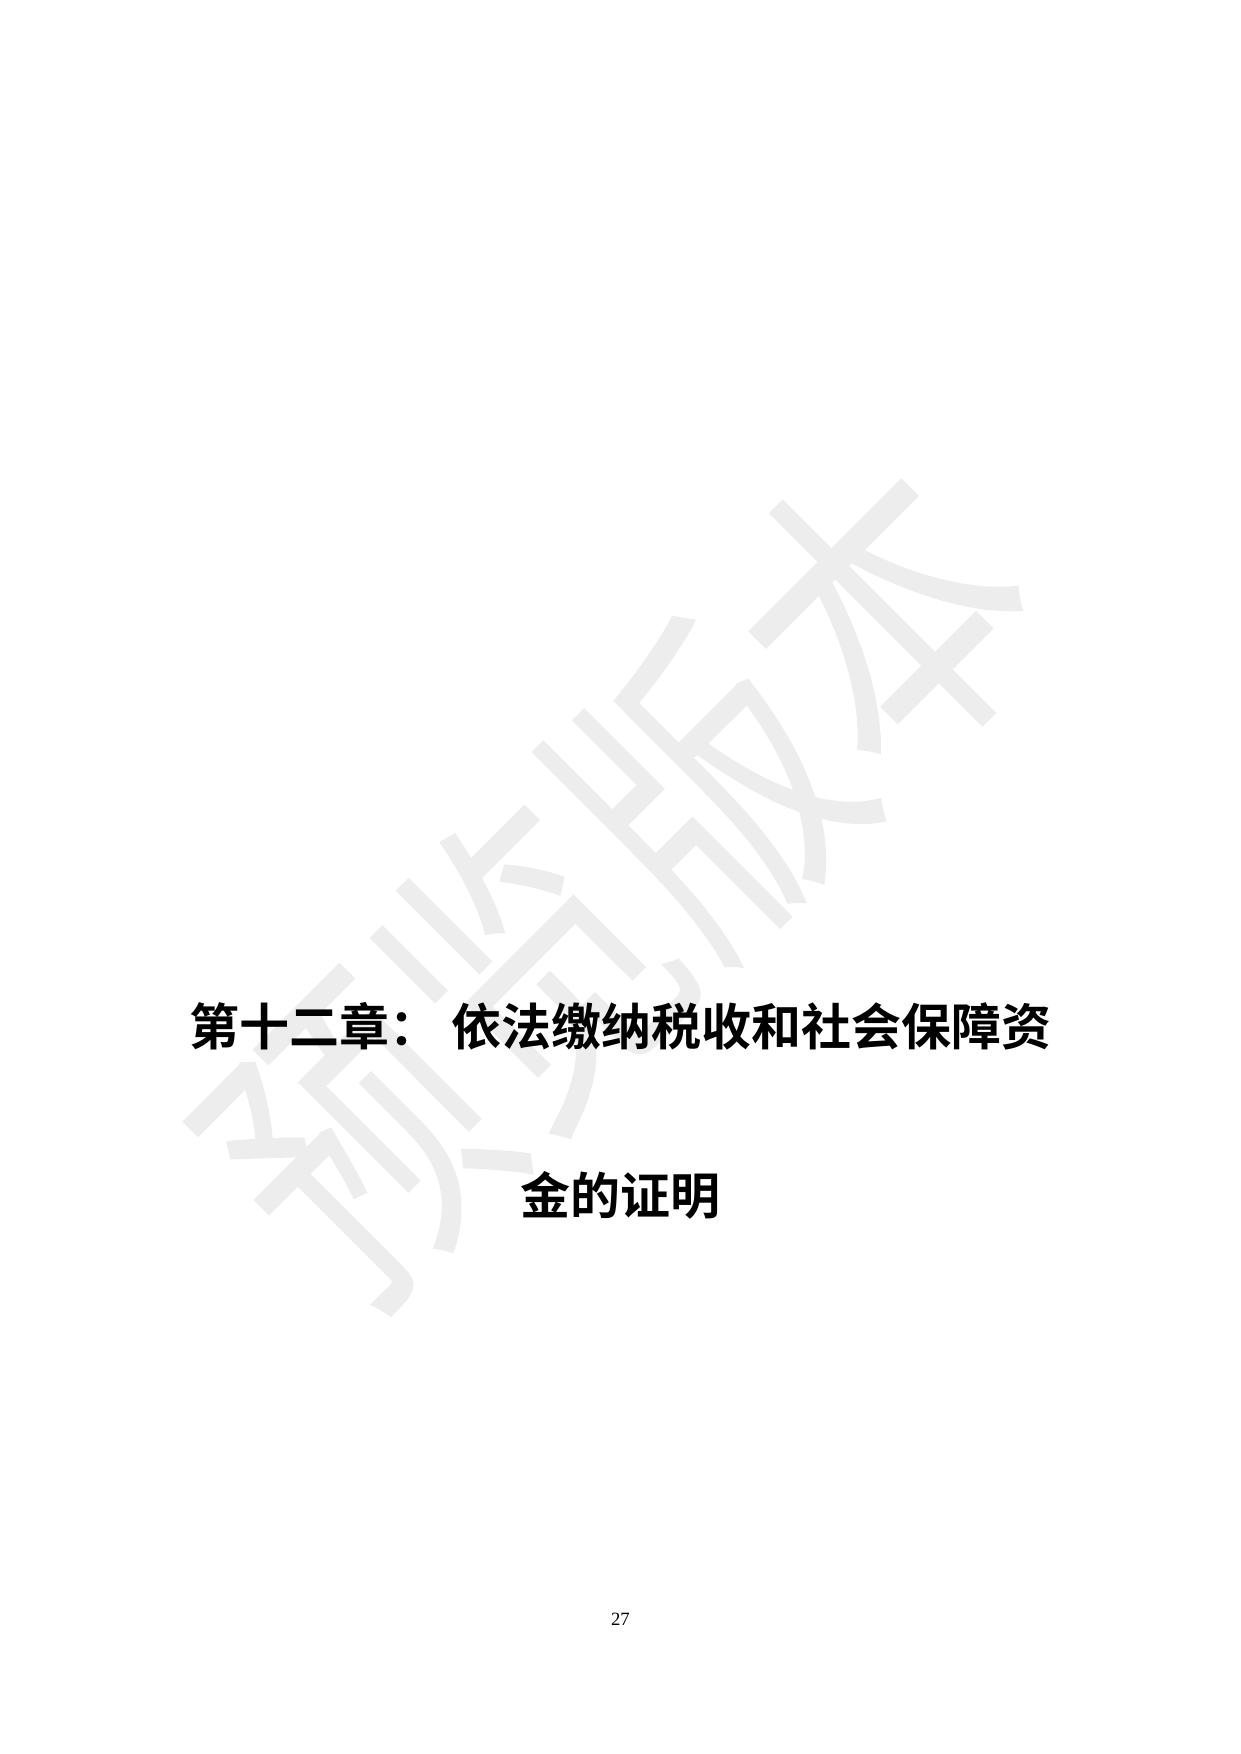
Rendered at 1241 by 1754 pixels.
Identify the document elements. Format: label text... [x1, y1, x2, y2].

subtitle 第十二章： 依法缴纳税收和社会保障资金的证明 [187, 975, 1053, 1241]
